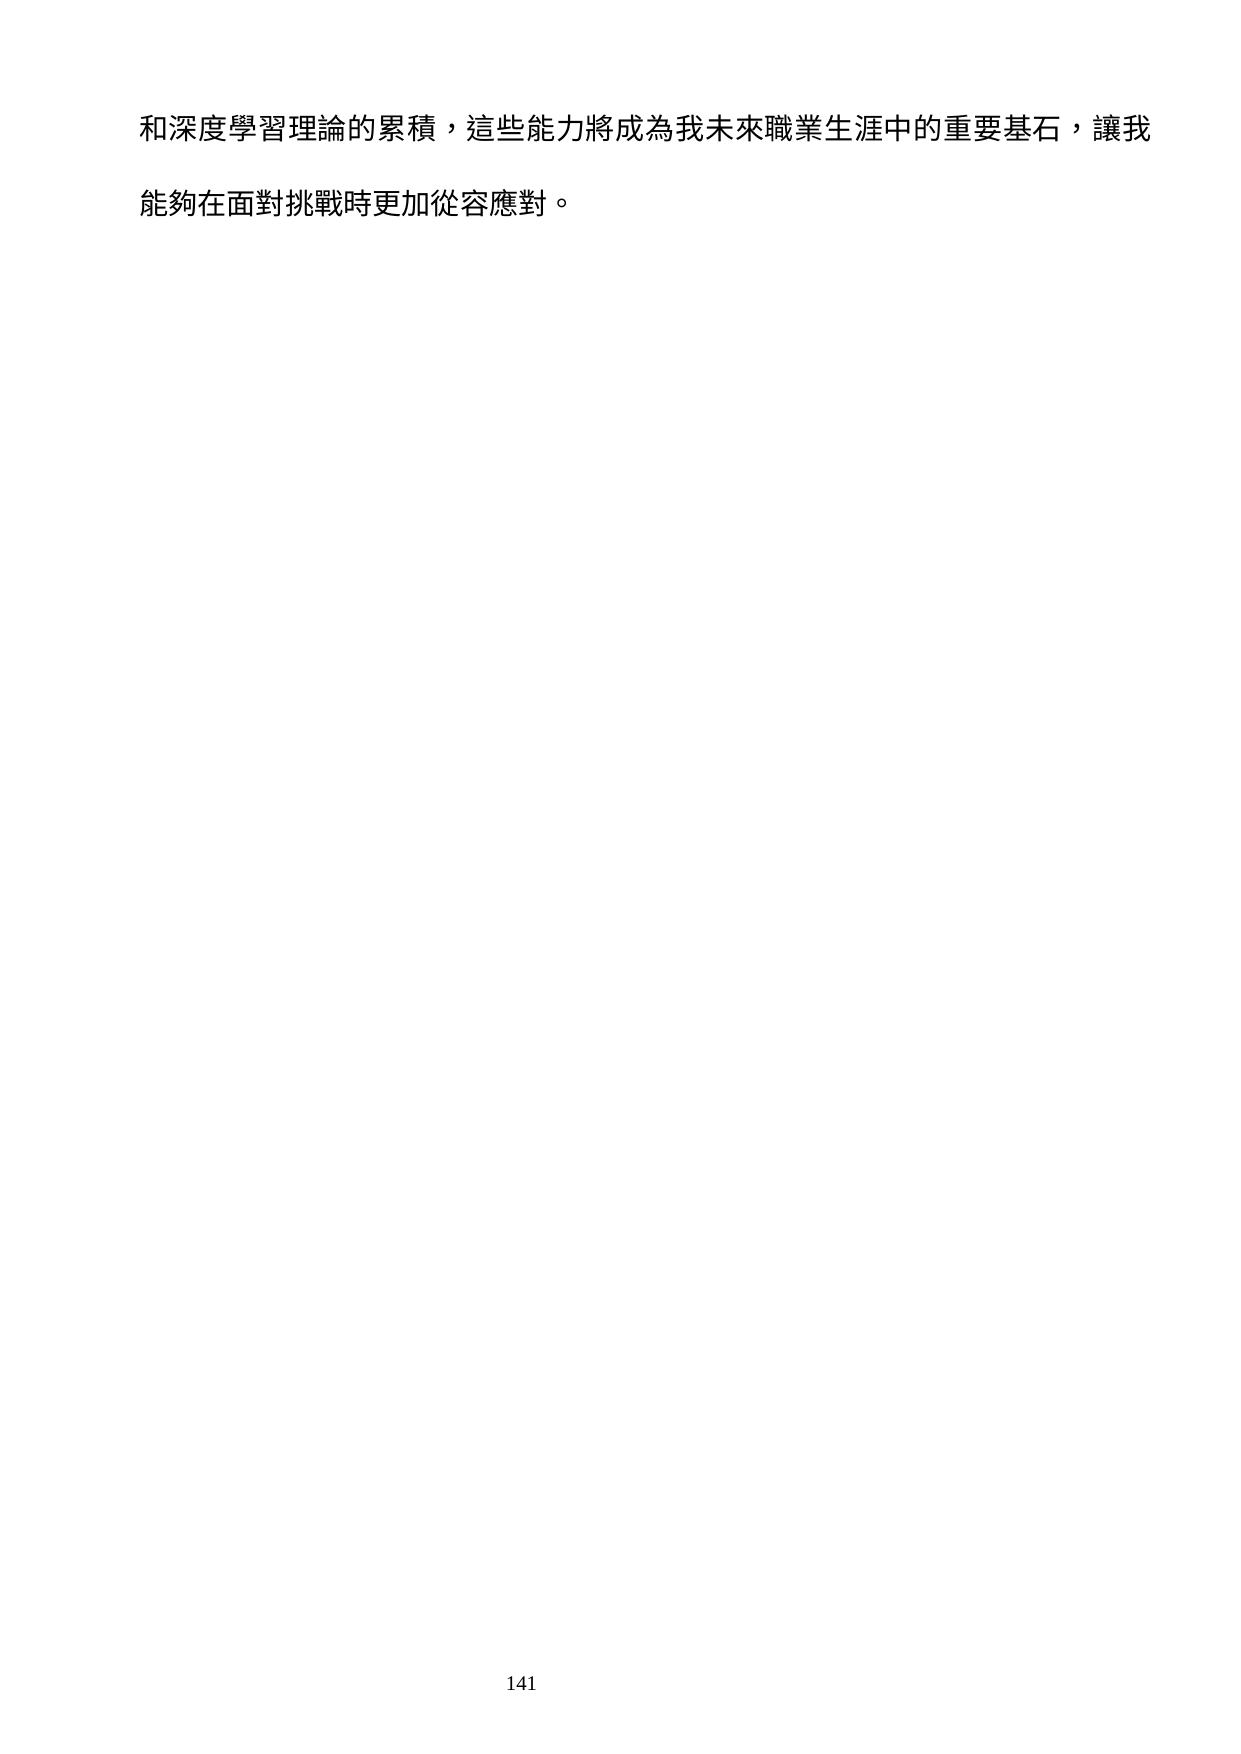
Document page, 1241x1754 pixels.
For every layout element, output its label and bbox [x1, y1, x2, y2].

list [139, 89, 1152, 239]
